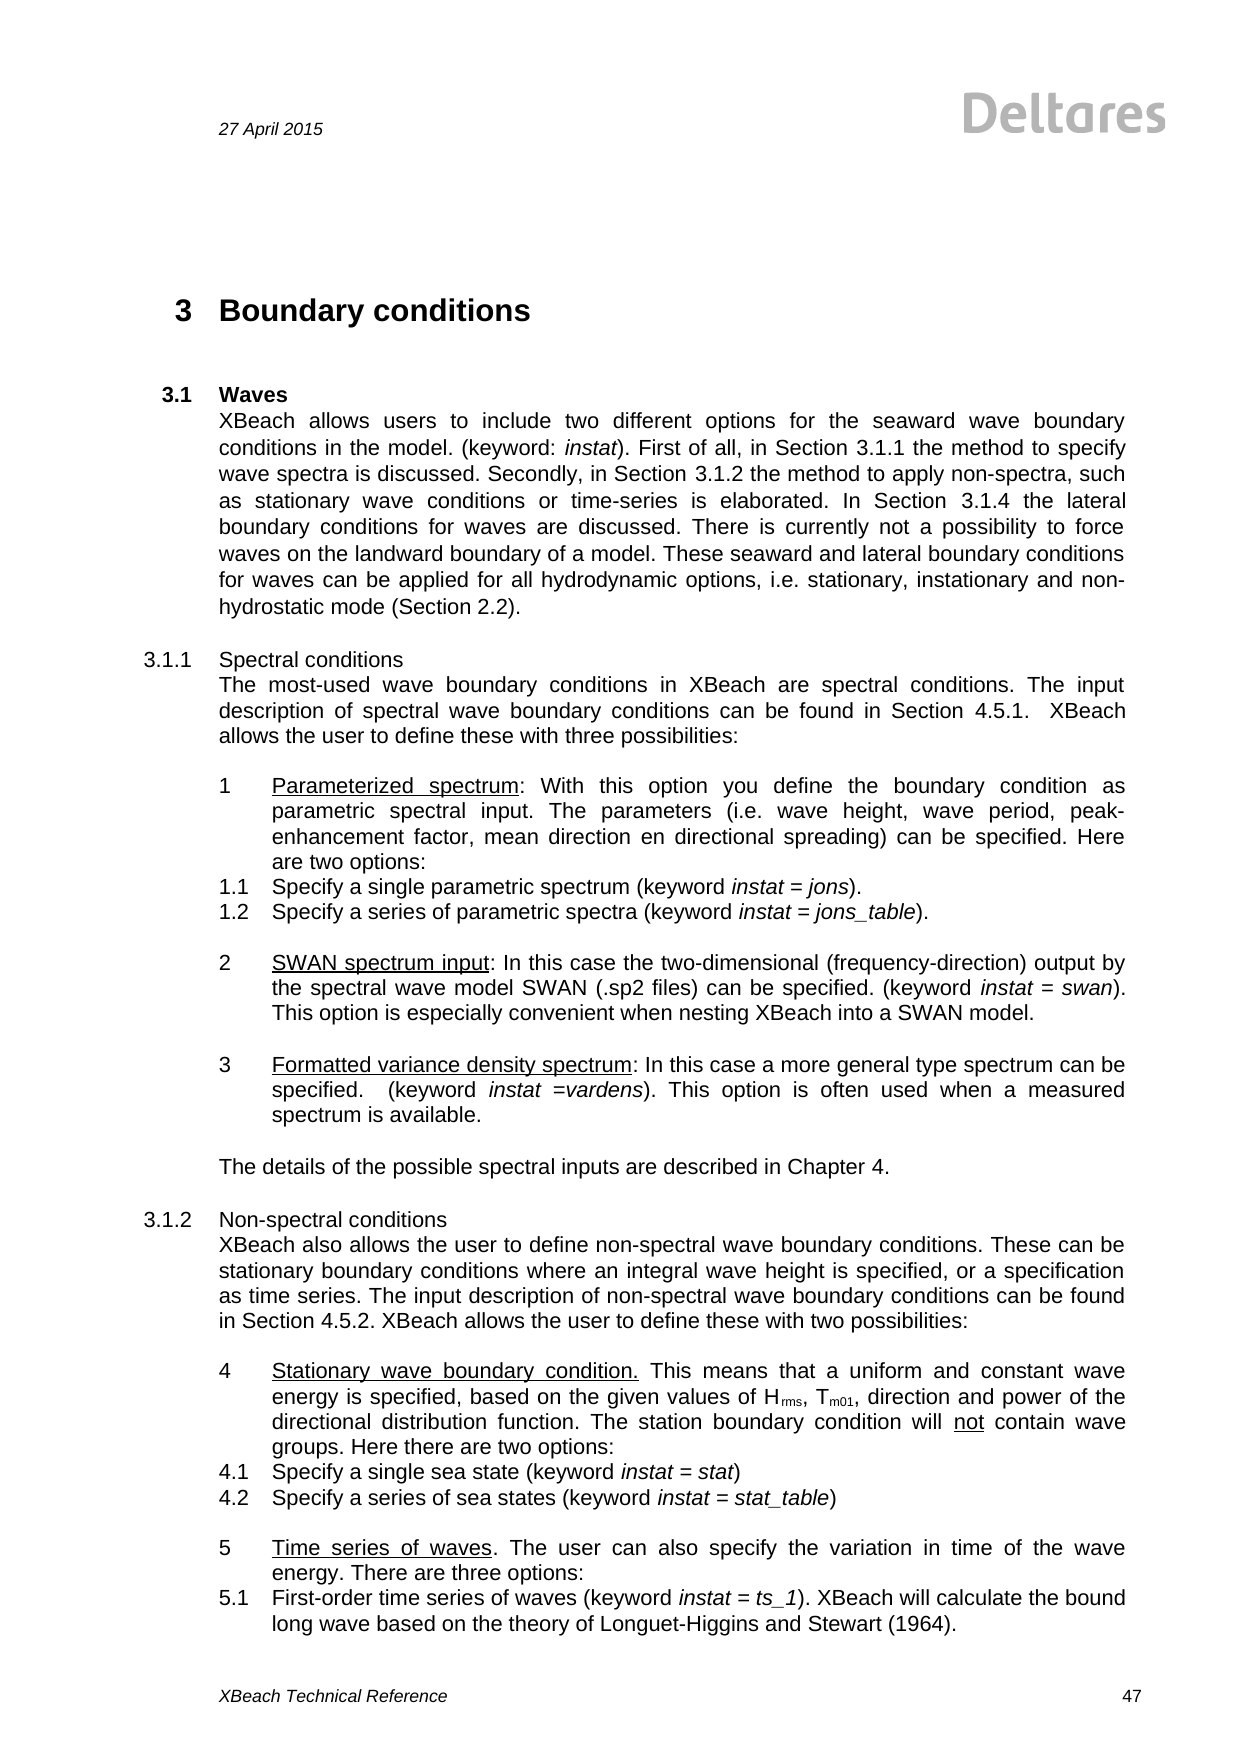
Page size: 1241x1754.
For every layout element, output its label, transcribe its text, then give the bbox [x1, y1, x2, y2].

list Specify a series of parametric spectra (keyword instat = jons_table). [218, 899, 1126, 924]
subtitle Boundary conditions [192, 292, 1126, 328]
subtitle Spectral conditions [192, 646, 1126, 672]
text The most-used wave boundary conditions in XBeach are spectral conditions. The input description of spectral wave boundary conditions can be found in Section 4.5.1. XBeach allows the user to define these with three possibilities: [218, 672, 1126, 748]
list SWAN spectrum input: In this case the two-dimensional (frequency-direction) output by the spectral wave model SWAN (.sp2 files) can be specified. (keyword instat = swan). This option is especially convenient when nesting XBeach into a SWAN model. [218, 949, 1126, 1025]
list Specify a single sea state (keyword instat = stat) [218, 1459, 1126, 1484]
subtitle Non-spectral conditions [192, 1206, 1126, 1232]
list Specify a single parametric spectrum (keyword instat = jons). [218, 874, 1126, 899]
text The details of the possible spectral inputs are described in Chapter 4. [218, 1154, 1126, 1179]
list Stationary wave boundary condition. This means that a uniform and constant wave energy is specified, based on the given values of Hrms, Tm01, direction and power of the directional distribution function. The station boundary condition will not contain wave groups. Here there are two options: [218, 1358, 1126, 1459]
subtitle Waves [192, 381, 1126, 407]
list Formatted variance density spectrum: In this case a more general type spectrum can be specified. (keyword instat =vardens). This option is often used when a measured spectrum is available. [218, 1052, 1126, 1127]
list Time series of waves. The user can also specify the variation in time of the wave energy. There are three options: [218, 1535, 1126, 1585]
text XBeach allows users to include two different options for the seaward wave boundary conditions in the model. (keyword: instat). First of all, in Section 3.1.1 the method to specify wave spectra is discussed. Secondly, in Section 3.1.2 the method to apply non-spectra, such as stationary wave conditions or time-series is elaborated. In Section 3.1.4 the lateral boundary conditions for waves are discussed. There is currently not a possibility to force waves on the landward boundary of a model. These seaward and lateral boundary conditions for waves can be applied for all hydrodynamic options, i.e. stationary, instationary and non-hydrostatic mode (Section 2.2). [218, 407, 1126, 619]
text XBeach also allows the user to define non-spectral wave boundary conditions. These can be stationary boundary conditions where an integral wave height is specified, or a specification as time series. The input description of non-spectral wave boundary conditions can be found in Section 4.5.2. XBeach allows the user to define these with two possibilities: [218, 1232, 1126, 1333]
list Parameterized spectrum: With this option you define the boundary condition as parametric spectral input. The parameters (i.e. wave height, wave period, peak-enhancement factor, mean direction en directional spreading) can be specified. Here are two options: [218, 773, 1126, 874]
picture [964, 75, 1166, 133]
list Specify a series of sea states (keyword instat = stat_table) [218, 1484, 1126, 1509]
list First-order time series of waves (keyword instat = ts_1). XBeach will calculate the bound long wave based on the theory of Longuet-Higgins and Stewart (1964). [218, 1585, 1126, 1636]
